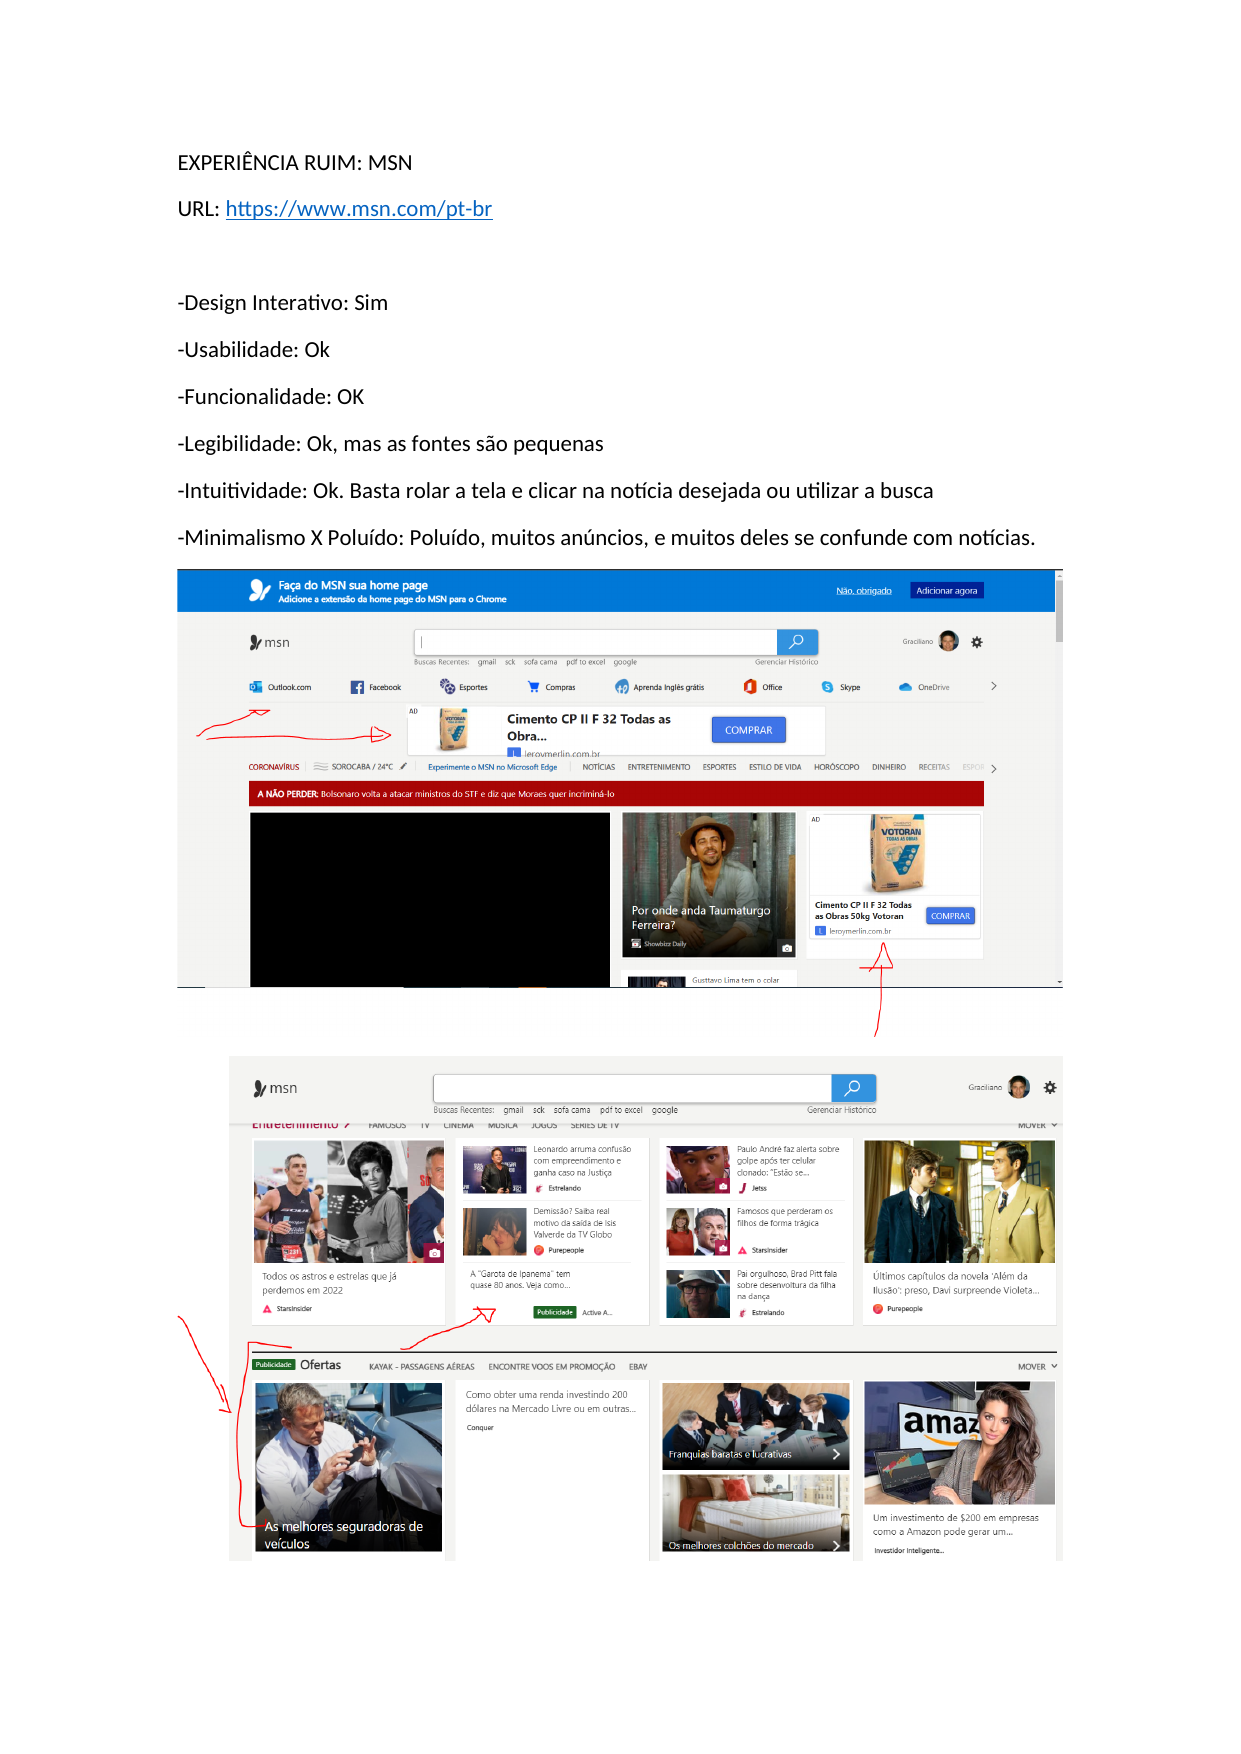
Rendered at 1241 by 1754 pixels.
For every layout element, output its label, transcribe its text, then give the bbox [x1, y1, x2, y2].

text -Legibilidade: Ok, mas as fontes são pequenas [177, 429, 1063, 457]
text -Funcionalidade: OK [177, 382, 1063, 410]
text -Minimalismo X Poluído: Poluído, muitos anúncios, e muitos deles se confunde com notícias. [177, 523, 1063, 551]
text -Design Interativo: Sim [177, 288, 1063, 316]
picture [177, 1056, 1063, 1561]
text URL: https://www.msn.com/pt-br [177, 194, 1063, 222]
picture [177, 569, 1063, 1037]
text -Usabilidade: Ok [177, 335, 1063, 363]
text -Intuitividade: Ok. Basta rolar a tela e clicar na notícia desejada ou utilizar a busca [177, 476, 1063, 504]
text EXPERIÊNCIA RUIM: MSN [177, 148, 1063, 176]
